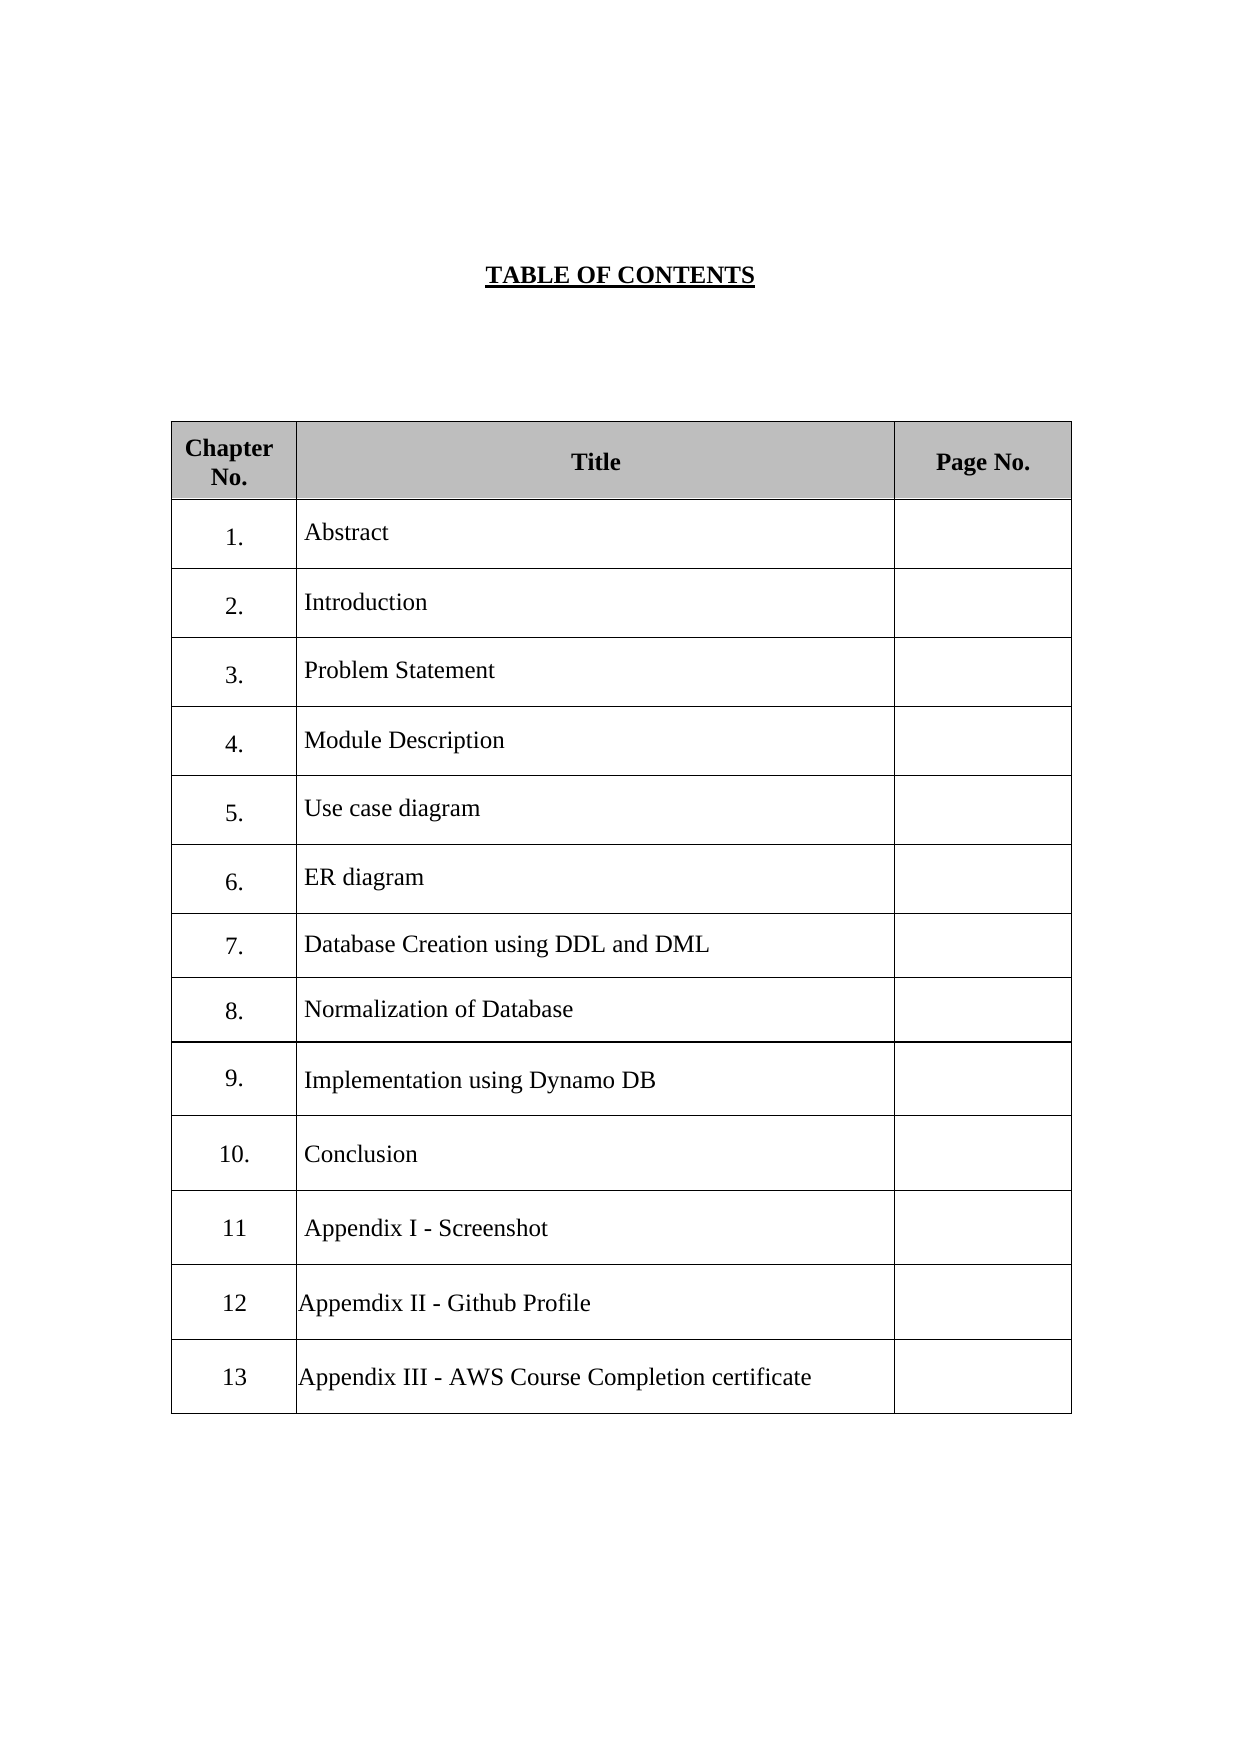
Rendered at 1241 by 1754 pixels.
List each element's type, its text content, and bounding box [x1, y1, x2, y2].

table_cell 3. [172, 638, 296, 706]
table_cell Introduction [297, 569, 894, 637]
table_cell Problem Statement [297, 638, 894, 706]
table_cell 13 [172, 1340, 296, 1413]
table_cell 1. [172, 500, 296, 568]
table_cell 11 [172, 1191, 296, 1264]
table_cell Module Description [297, 707, 894, 774]
table_cell [895, 776, 1071, 844]
table_cell 2. [172, 569, 296, 637]
table_cell Appendix III - AWS Course Completion certificate [297, 1340, 894, 1413]
table_cell 6. [172, 845, 296, 913]
table_cell [895, 638, 1071, 706]
table_header Page No. [895, 422, 1071, 498]
table_cell [895, 707, 1071, 774]
table_cell [895, 978, 1071, 1041]
table_header Chapter No. [172, 422, 296, 498]
table_cell [895, 500, 1071, 568]
text TABLE OF CONTENTS [370, 260, 870, 288]
table_cell 4. [172, 707, 296, 774]
table_cell Database Creation using DDL and DML [297, 914, 894, 977]
table_cell Conclusion [297, 1116, 894, 1189]
table_cell [895, 845, 1071, 913]
table_cell [895, 1043, 1071, 1115]
table_cell 9. [172, 1043, 296, 1115]
table_cell [895, 569, 1071, 637]
table_cell 10. [172, 1116, 296, 1189]
table_cell 7. [172, 914, 296, 977]
table_cell 5. [172, 776, 296, 844]
table_cell [895, 1116, 1071, 1189]
table_cell 12 [172, 1265, 296, 1338]
table_cell Use case diagram [297, 776, 894, 844]
table_header Title [297, 422, 894, 498]
table_cell Appemdix II - Github Profile [297, 1265, 894, 1338]
table_cell Implementation using Dynamo DB [297, 1043, 894, 1115]
table_cell Appendix I - Screenshot [297, 1191, 894, 1264]
table_cell [895, 914, 1071, 977]
table_cell ER diagram [297, 845, 894, 913]
table_cell [895, 1191, 1071, 1264]
table_cell 8. [172, 978, 296, 1041]
table_cell Abstract [297, 500, 894, 568]
table_cell [895, 1265, 1071, 1338]
table_cell Normalization of Database [297, 978, 894, 1041]
table_cell [895, 1340, 1071, 1413]
